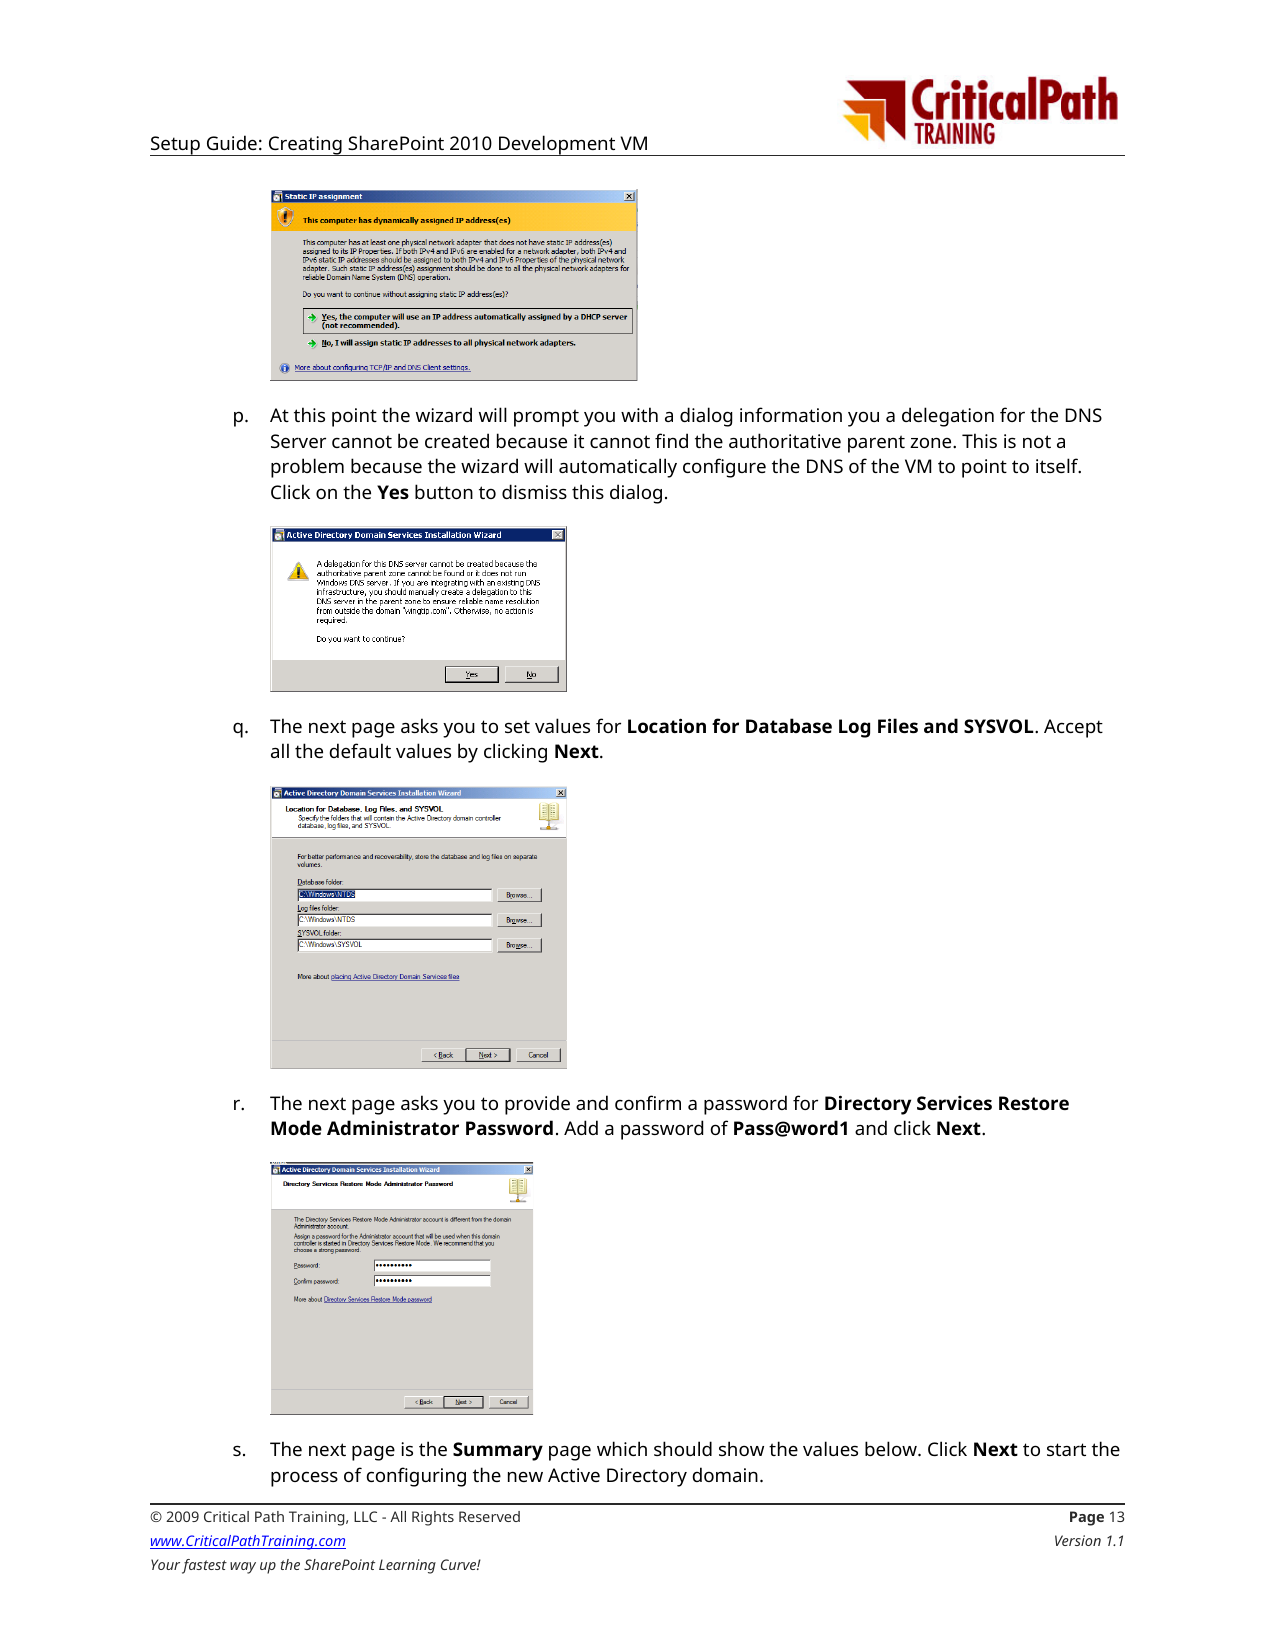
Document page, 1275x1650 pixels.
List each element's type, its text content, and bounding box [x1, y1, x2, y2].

list At this point the wizard will prompt you with a dialog information you a delegation for the DNS Server cannot be created because it cannot find the authoritative parent zone. This is not a problem because the wizard will automatically configure the DNS of the VM to point to itself. Click on the Yes button to dismiss this dialog. [232, 402, 1125, 504]
picture [270, 189, 638, 381]
list The next page is the Summary page which should show the values below. Click Next to start the process of configuring the new Active Directory domain. [232, 1436, 1125, 1487]
picture [270, 526, 567, 692]
picture [270, 1162, 534, 1415]
picture [270, 786, 567, 1069]
picture [829, 75, 1125, 150]
list The next page asks you to provide and confirm a password for Directory Services Restore Mode Administrator Password. Add a password of Pass@word1 and click Next. [232, 1090, 1125, 1141]
list The next page asks you to set values for Location for Database Log Files and SYSVOL. Accept all the default values by clicking Next. [232, 713, 1125, 764]
